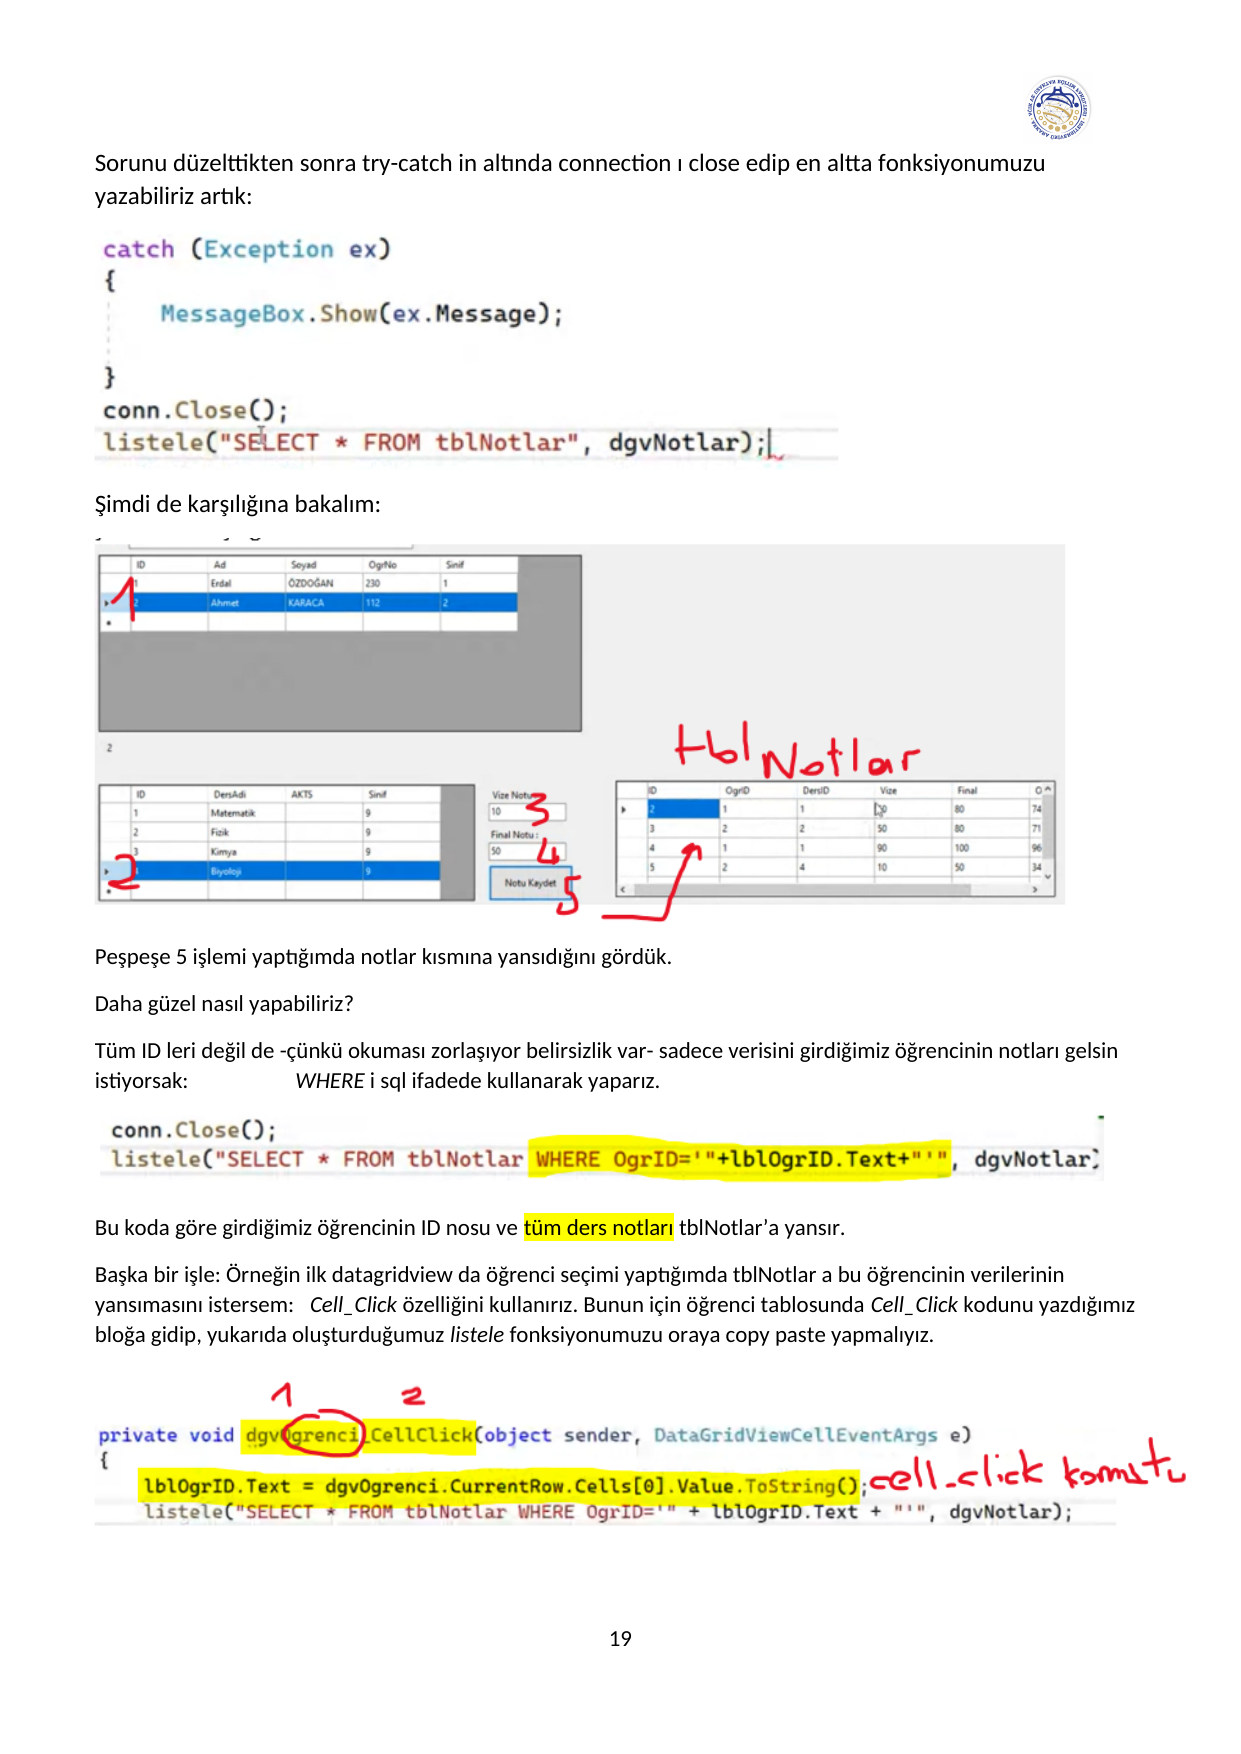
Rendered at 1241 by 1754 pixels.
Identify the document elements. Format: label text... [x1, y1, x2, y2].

text Daha güzel nasıl yapabiliriz? [94, 989, 1152, 1017]
picture [94, 1112, 1105, 1194]
text Bu koda göre girdiğimiz öğrencinin ID nosu ve tüm ders notları tblNotlar’a yansır. [94, 1213, 524, 1241]
text Tüm ID leri değil de -çünkü okuması zorlaşıyor belirsizlik var- sadece verisini girdiğimiz öğrencinin notları gelsin istiyorsak: WHERE i sql ifadede kullanarak yaparız. [94, 1036, 1152, 1094]
text Peşpeşe 5 işlemi yaptığımda notlar kısmına yansıdığını gördük. [94, 942, 1152, 970]
text Başka bir işle: Örneğin ilk datagridview da öğrenci seçimi yaptığımda tblNotlar a bu öğrencinin verilerinin yansımasını istersem: Cell_Click özelliğini kullanırız. Bunun için öğrenci tablosunda Cell_Click kodunu yazdığımız bloğa gidip, yukarıda oluşturduğumuz listele fonksiyonumuzu oraya copy paste yapmalıyız. [94, 1260, 1152, 1348]
picture [1022, 73, 1093, 145]
picture [94, 538, 1091, 924]
picture [94, 230, 839, 470]
text Sorunu düzelttikten sonra try-catch in altında connection ı close edip en altta fonksiyonumuzu yazabiliriz artık: [94, 148, 1152, 211]
picture [94, 1367, 1192, 1554]
text Şimdi de karşılığına bakalım: [94, 488, 1152, 519]
text Bu koda göre girdiğimiz öğrencinin ID nosu ve tüm ders notları tblNotlar’a yansır. [674, 1213, 1152, 1241]
